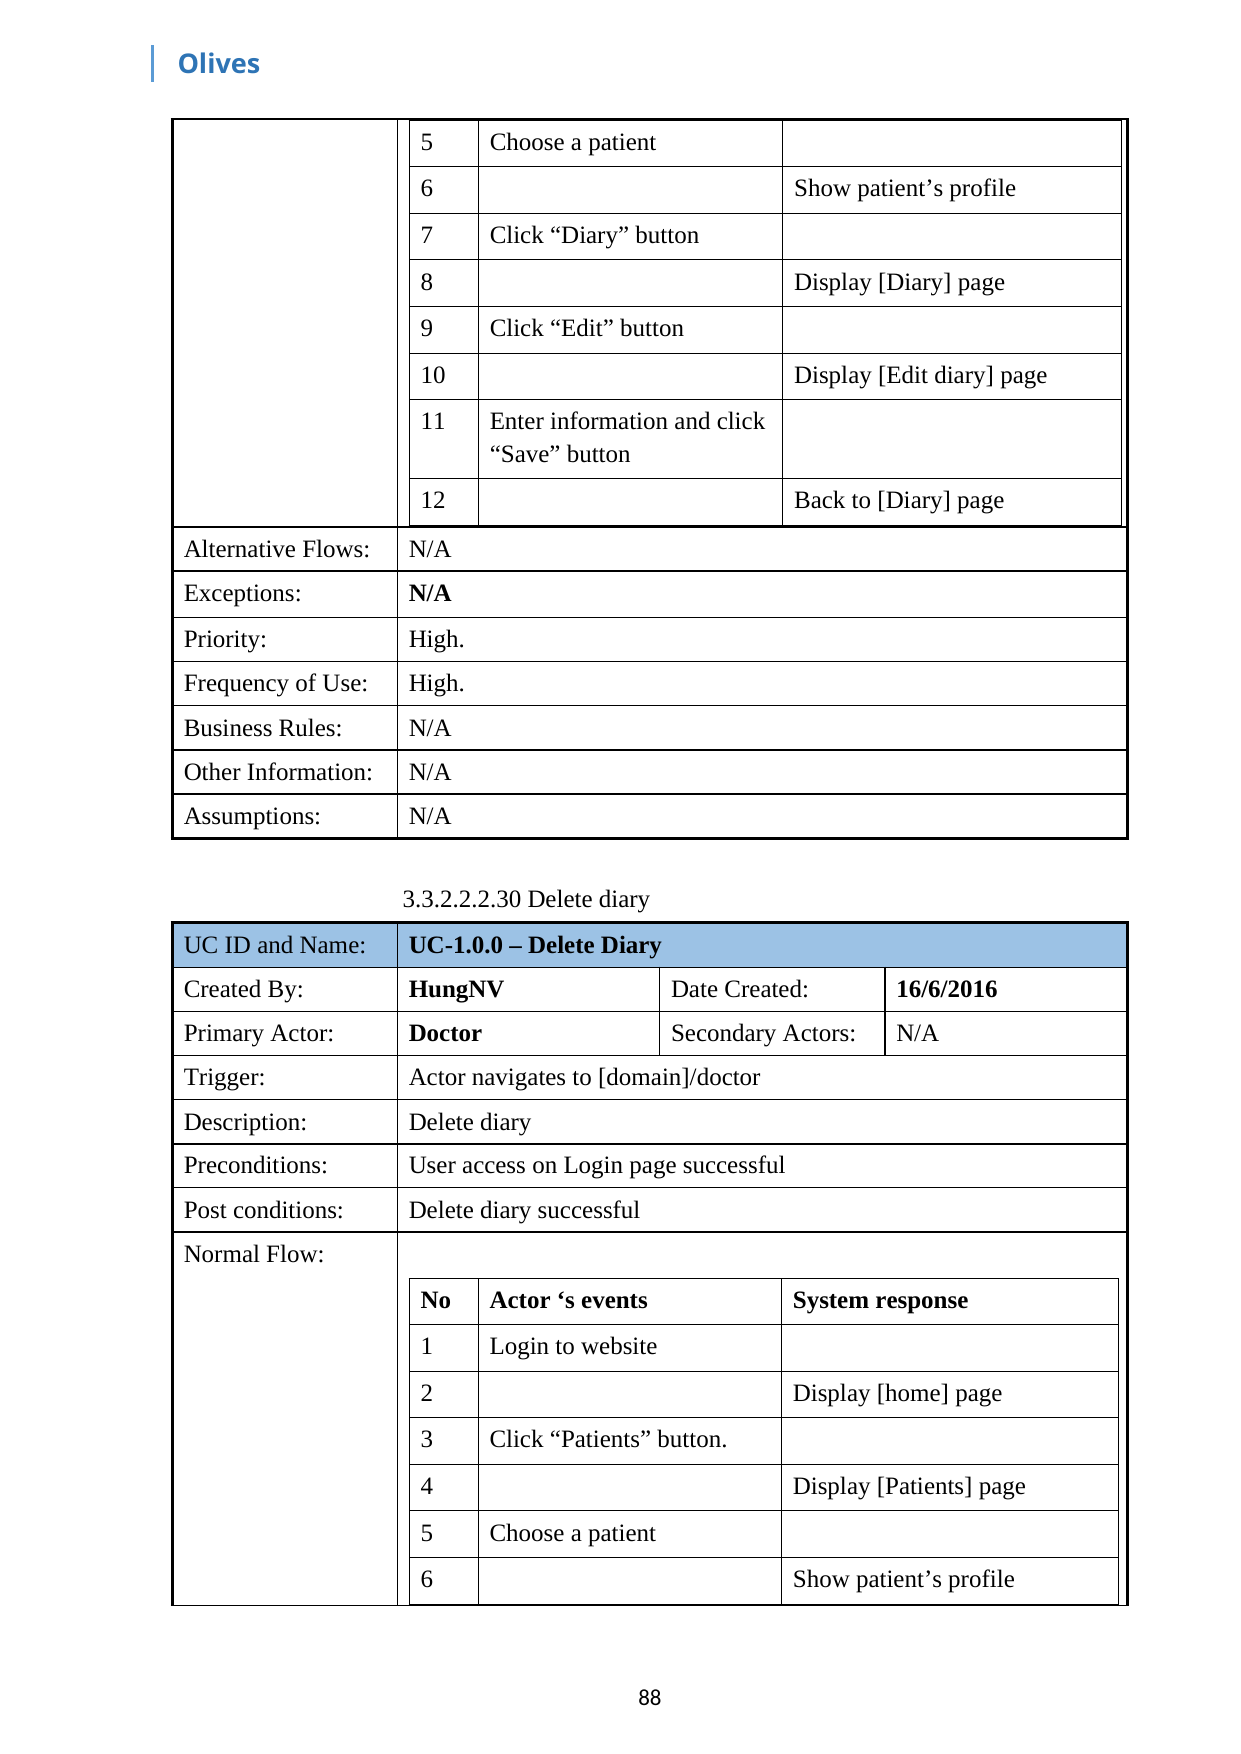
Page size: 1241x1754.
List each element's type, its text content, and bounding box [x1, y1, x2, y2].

text 3.3.2.2.2.30 Delete diary [327, 884, 1122, 912]
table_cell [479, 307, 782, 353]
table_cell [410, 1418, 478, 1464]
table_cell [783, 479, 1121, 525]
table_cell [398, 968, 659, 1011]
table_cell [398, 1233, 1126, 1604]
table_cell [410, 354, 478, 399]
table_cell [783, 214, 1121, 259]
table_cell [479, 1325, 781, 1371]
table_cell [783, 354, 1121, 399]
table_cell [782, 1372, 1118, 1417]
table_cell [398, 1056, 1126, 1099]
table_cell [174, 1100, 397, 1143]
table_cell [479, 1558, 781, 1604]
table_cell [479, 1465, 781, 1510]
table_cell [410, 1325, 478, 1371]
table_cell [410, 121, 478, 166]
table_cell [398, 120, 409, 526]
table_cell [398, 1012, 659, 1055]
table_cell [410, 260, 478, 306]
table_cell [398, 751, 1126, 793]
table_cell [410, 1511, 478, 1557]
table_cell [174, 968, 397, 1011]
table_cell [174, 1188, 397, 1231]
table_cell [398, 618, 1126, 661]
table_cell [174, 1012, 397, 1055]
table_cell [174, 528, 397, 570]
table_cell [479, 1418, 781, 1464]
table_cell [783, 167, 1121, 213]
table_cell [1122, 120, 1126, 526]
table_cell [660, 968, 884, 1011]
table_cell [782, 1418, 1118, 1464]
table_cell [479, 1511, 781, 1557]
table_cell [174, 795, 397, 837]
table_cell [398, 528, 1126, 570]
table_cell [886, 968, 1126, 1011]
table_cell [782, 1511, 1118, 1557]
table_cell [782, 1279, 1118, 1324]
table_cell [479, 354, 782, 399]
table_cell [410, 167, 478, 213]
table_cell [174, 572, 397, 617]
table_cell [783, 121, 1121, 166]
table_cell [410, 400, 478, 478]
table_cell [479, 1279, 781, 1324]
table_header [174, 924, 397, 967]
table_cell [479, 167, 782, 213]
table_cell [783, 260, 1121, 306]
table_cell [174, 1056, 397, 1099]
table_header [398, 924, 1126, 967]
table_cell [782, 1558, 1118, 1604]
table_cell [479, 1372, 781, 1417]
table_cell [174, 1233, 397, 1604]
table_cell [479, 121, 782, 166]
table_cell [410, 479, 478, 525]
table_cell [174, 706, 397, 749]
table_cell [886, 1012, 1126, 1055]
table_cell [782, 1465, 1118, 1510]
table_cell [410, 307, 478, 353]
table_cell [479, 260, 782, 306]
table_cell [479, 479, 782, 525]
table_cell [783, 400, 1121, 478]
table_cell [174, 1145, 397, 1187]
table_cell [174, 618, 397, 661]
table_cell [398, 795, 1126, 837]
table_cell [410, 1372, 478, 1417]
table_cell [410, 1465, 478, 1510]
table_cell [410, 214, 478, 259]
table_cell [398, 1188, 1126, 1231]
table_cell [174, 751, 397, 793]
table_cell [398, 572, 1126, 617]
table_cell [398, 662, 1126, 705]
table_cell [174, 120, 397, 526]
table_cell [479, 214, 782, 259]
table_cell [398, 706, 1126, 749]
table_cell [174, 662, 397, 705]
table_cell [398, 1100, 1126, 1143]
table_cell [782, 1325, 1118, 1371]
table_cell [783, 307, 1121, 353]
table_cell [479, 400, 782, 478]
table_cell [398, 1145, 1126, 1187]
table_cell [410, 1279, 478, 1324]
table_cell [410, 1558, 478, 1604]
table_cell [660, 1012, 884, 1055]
